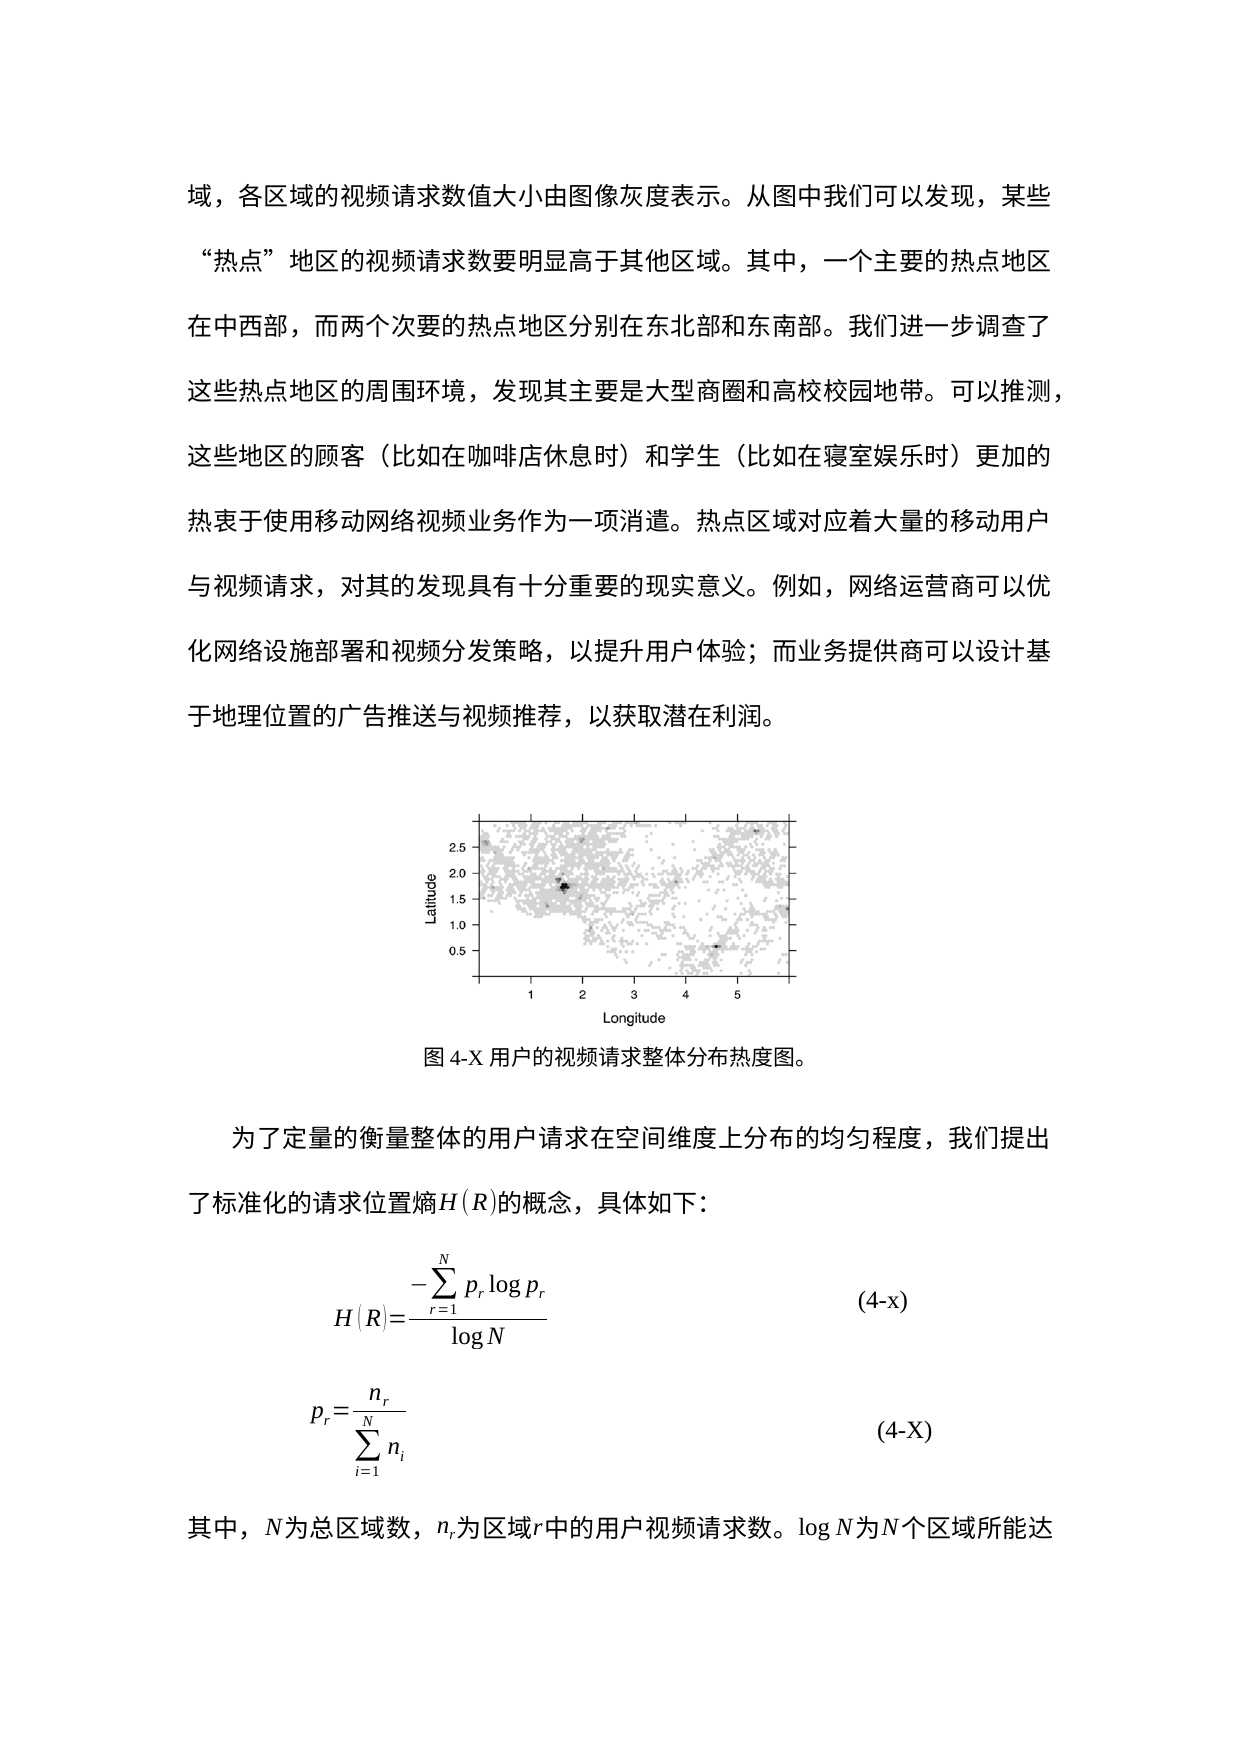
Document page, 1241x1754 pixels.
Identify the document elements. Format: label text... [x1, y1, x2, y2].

text 为了定量的衡量整体的用户请求在空间维度上分布的均匀程度，我们提出了标准化的请求位置熵的概念，具体如下： [187, 1104, 1053, 1234]
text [187, 162, 1053, 747]
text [187, 1494, 1053, 1559]
text (4-x) [187, 1234, 1053, 1364]
text 图4-X 用户的视频请求整体分布热度图。 [187, 1039, 1053, 1072]
picture [406, 779, 835, 1037]
text (4-X) [187, 1364, 1053, 1494]
